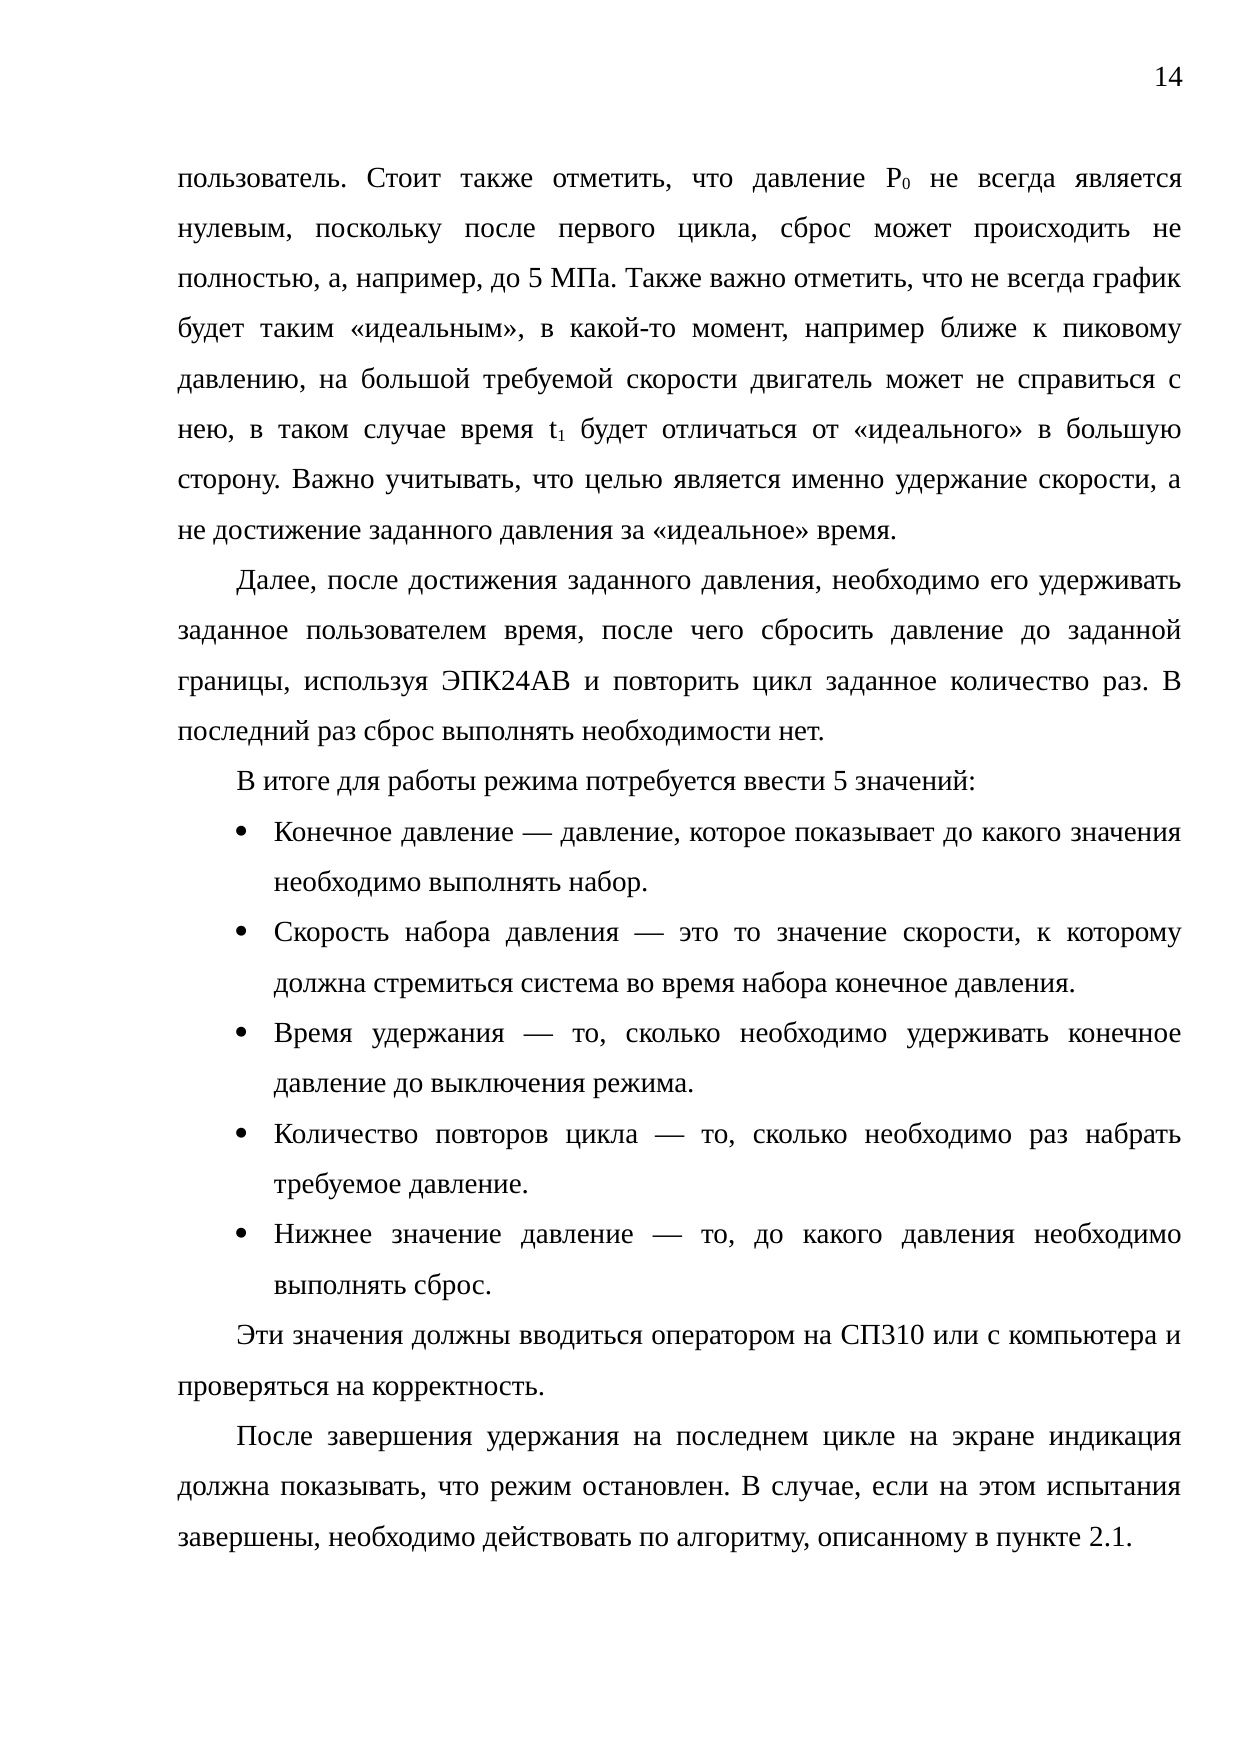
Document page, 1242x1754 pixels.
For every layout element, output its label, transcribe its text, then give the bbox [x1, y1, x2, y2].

list Количество повторов цикла — то, сколько необходимо раз набрать требуемое давление. [236, 1116, 1183, 1200]
list Время удержания — то, сколько необходимо удерживать конечное давление до выключения режима. [236, 1015, 1183, 1099]
text В итоге для работы режима потребуется ввести 5 значений: [177, 763, 1183, 797]
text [177, 160, 1183, 545]
text Далее, после достижения заданного давления, необходимо его удерживать заданное пользователем время, после чего сбросить давление до заданной границы, используя ЭПК24АВ и повторить цикл заданное количество раз. В последний раз сброс выполнять необходимости нет. [177, 562, 1183, 747]
text После завершения удержания на последнем цикле на экране индикация должна показывать, что режим остановлен. В случае, если на этом испытания завершены, необходимо действовать по алгоритму, описанному в пункте 3.1. [177, 1418, 1183, 1552]
list Конечное давление — давление, которое показывает до какого значения необходимо выполнять набор. [236, 814, 1183, 898]
list Нижнее значение давление — то, до какого давления необходимо выполнять сброс. [236, 1217, 1183, 1301]
list Скорость набора давления — это то значение скорости, к которому должна стремиться система во время набора конечное давления. [236, 914, 1183, 998]
text Эти значения должны вводиться оператором на СП310 или с компьютера и проверяться на корректность. [177, 1317, 1183, 1401]
